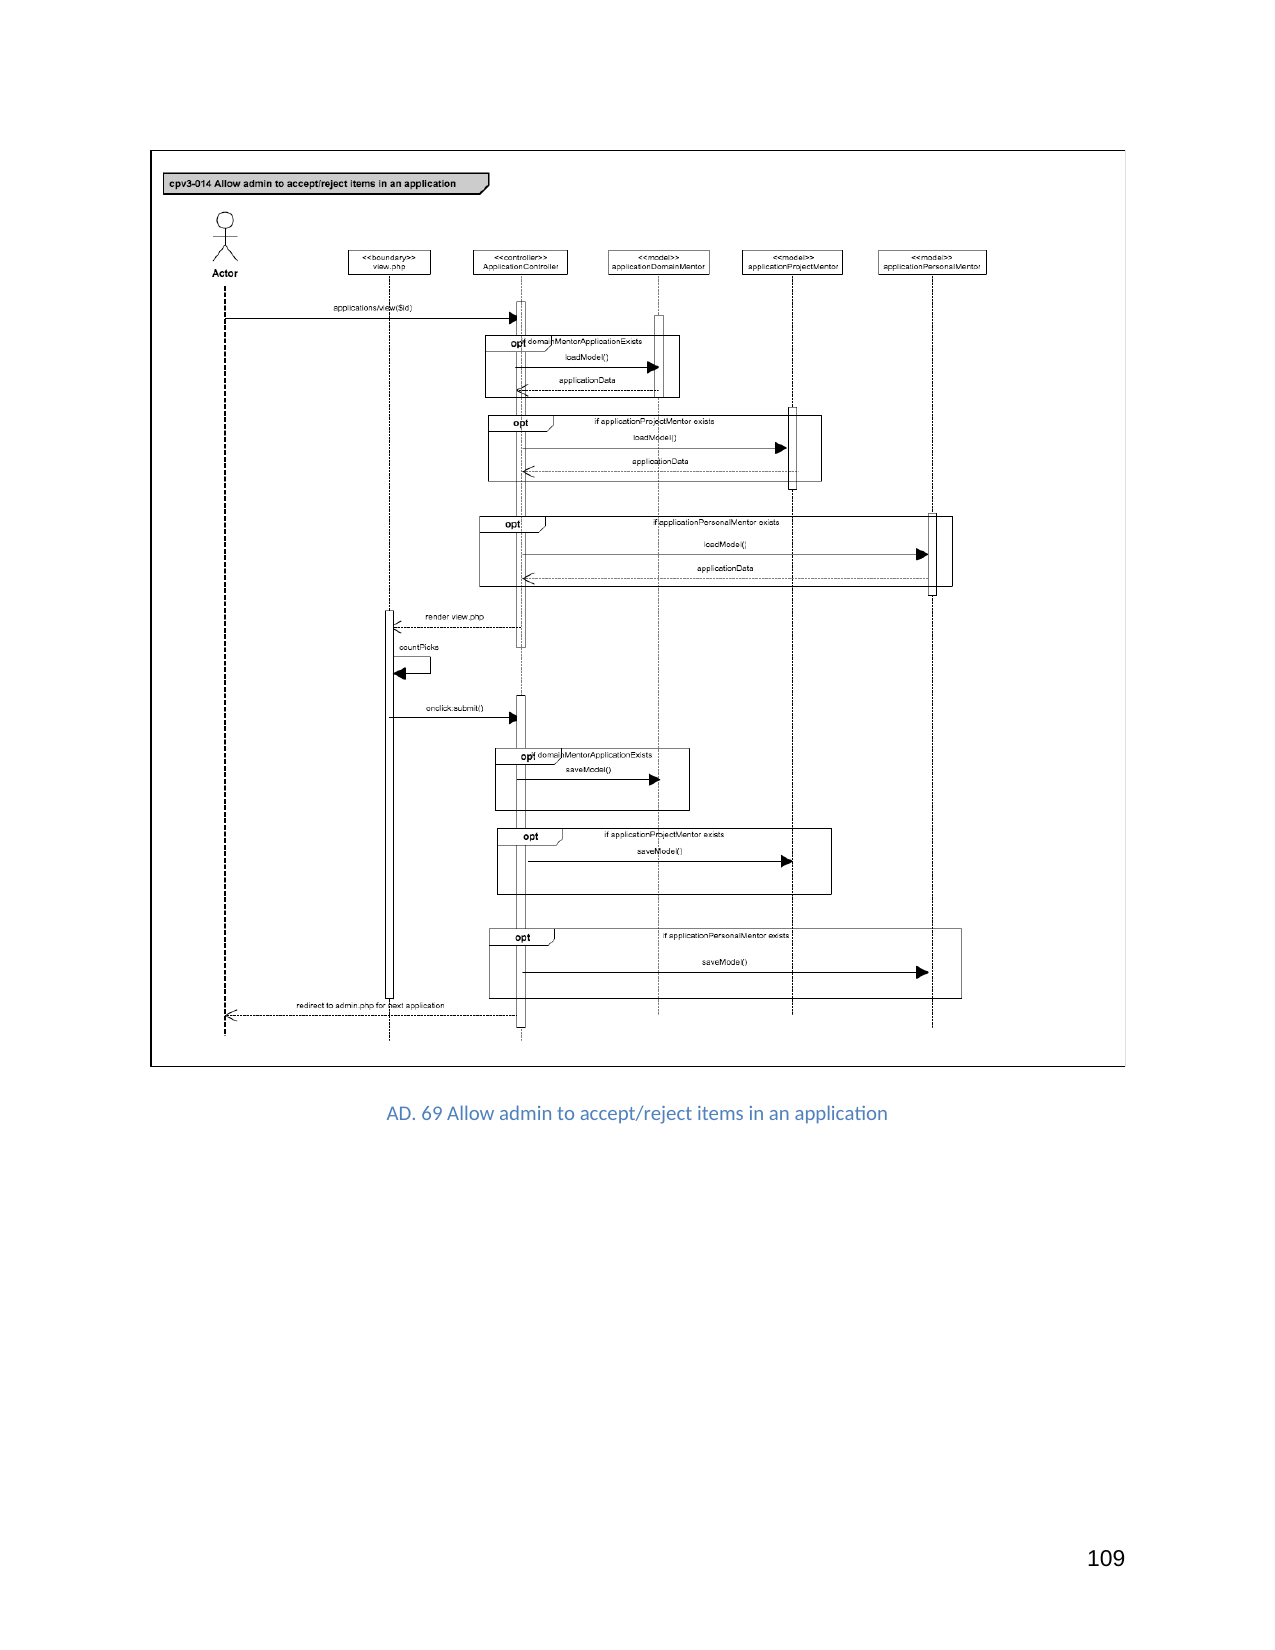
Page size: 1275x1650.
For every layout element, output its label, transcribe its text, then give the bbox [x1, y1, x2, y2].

text AD. 69 Allow admin to accept/reject items in an application [150, 1101, 1125, 1126]
picture [150, 150, 1125, 1067]
